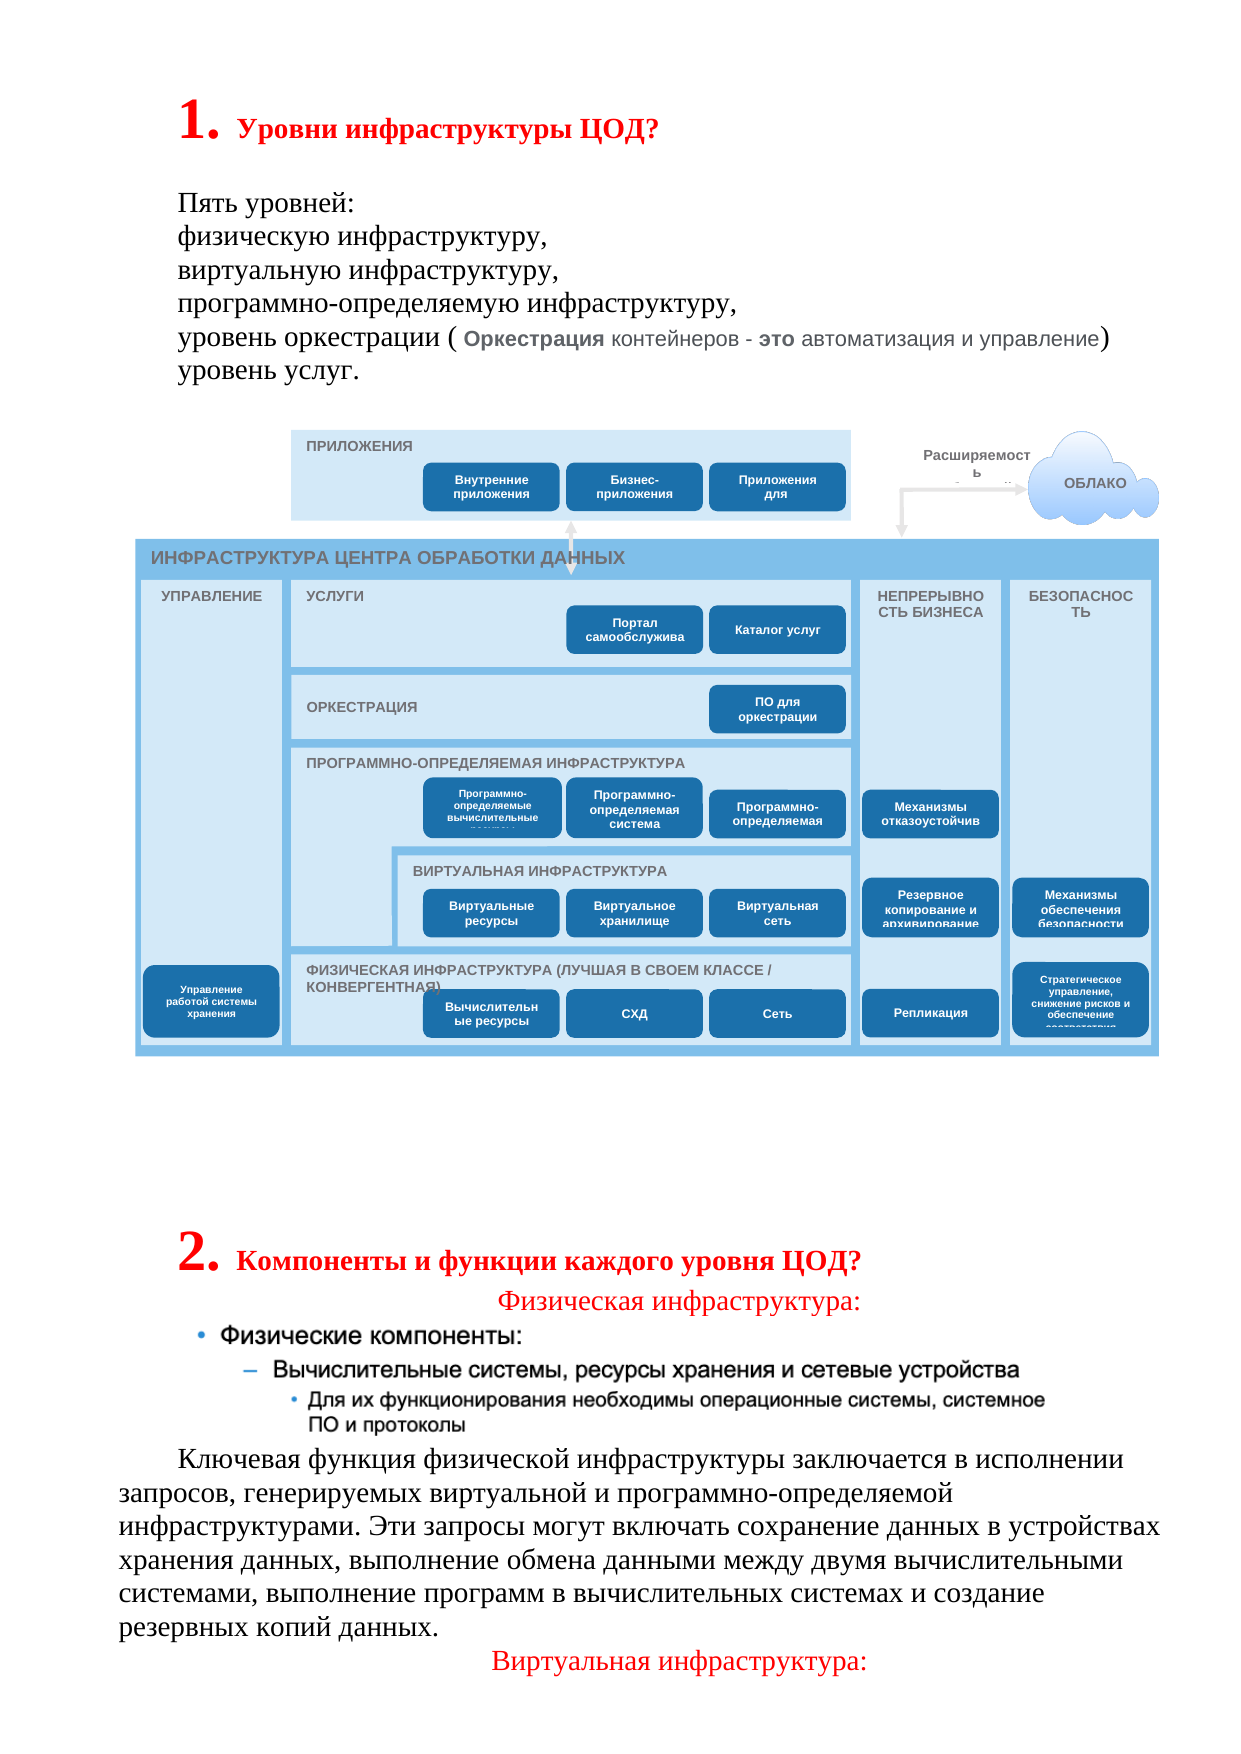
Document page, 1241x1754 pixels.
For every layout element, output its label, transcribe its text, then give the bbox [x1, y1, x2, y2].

subtitle Уровни инфраструктуры ЦОД? [118, 84, 1181, 151]
text физическую инфраструктуру, [118, 218, 1181, 252]
text Виртуальная инфраструктура: [118, 1643, 1181, 1676]
text виртуальную инфраструктуру, [118, 252, 1181, 285]
text уровень услуг. [118, 352, 1181, 386]
text Пять уровней: [118, 185, 1181, 218]
picture [1028, 431, 1159, 525]
text уровень оркестрации ( Оркестрация контейнеров - это автоматизация и управление) [118, 319, 1181, 352]
picture [177, 1316, 1076, 1442]
subtitle Компоненты и функции каждого уровня ЦОД? [118, 1216, 1181, 1283]
text программно-определяемую инфраструктуру, [118, 285, 1181, 319]
text Физическая инфраструктура: [118, 1283, 1181, 1317]
text Ключевая функция физической инфраструктуры заключается в исполнении запросов, генерируемых виртуальной и программно-определяемой инфраструктурами. Эти запросы могут включать сохранение данных в устройствах хранения данных, выполнение обмена данными между двумя вычислительными системами, выполнение программ в вычислительных системах и создание резервных копий данных. [118, 1441, 1181, 1643]
